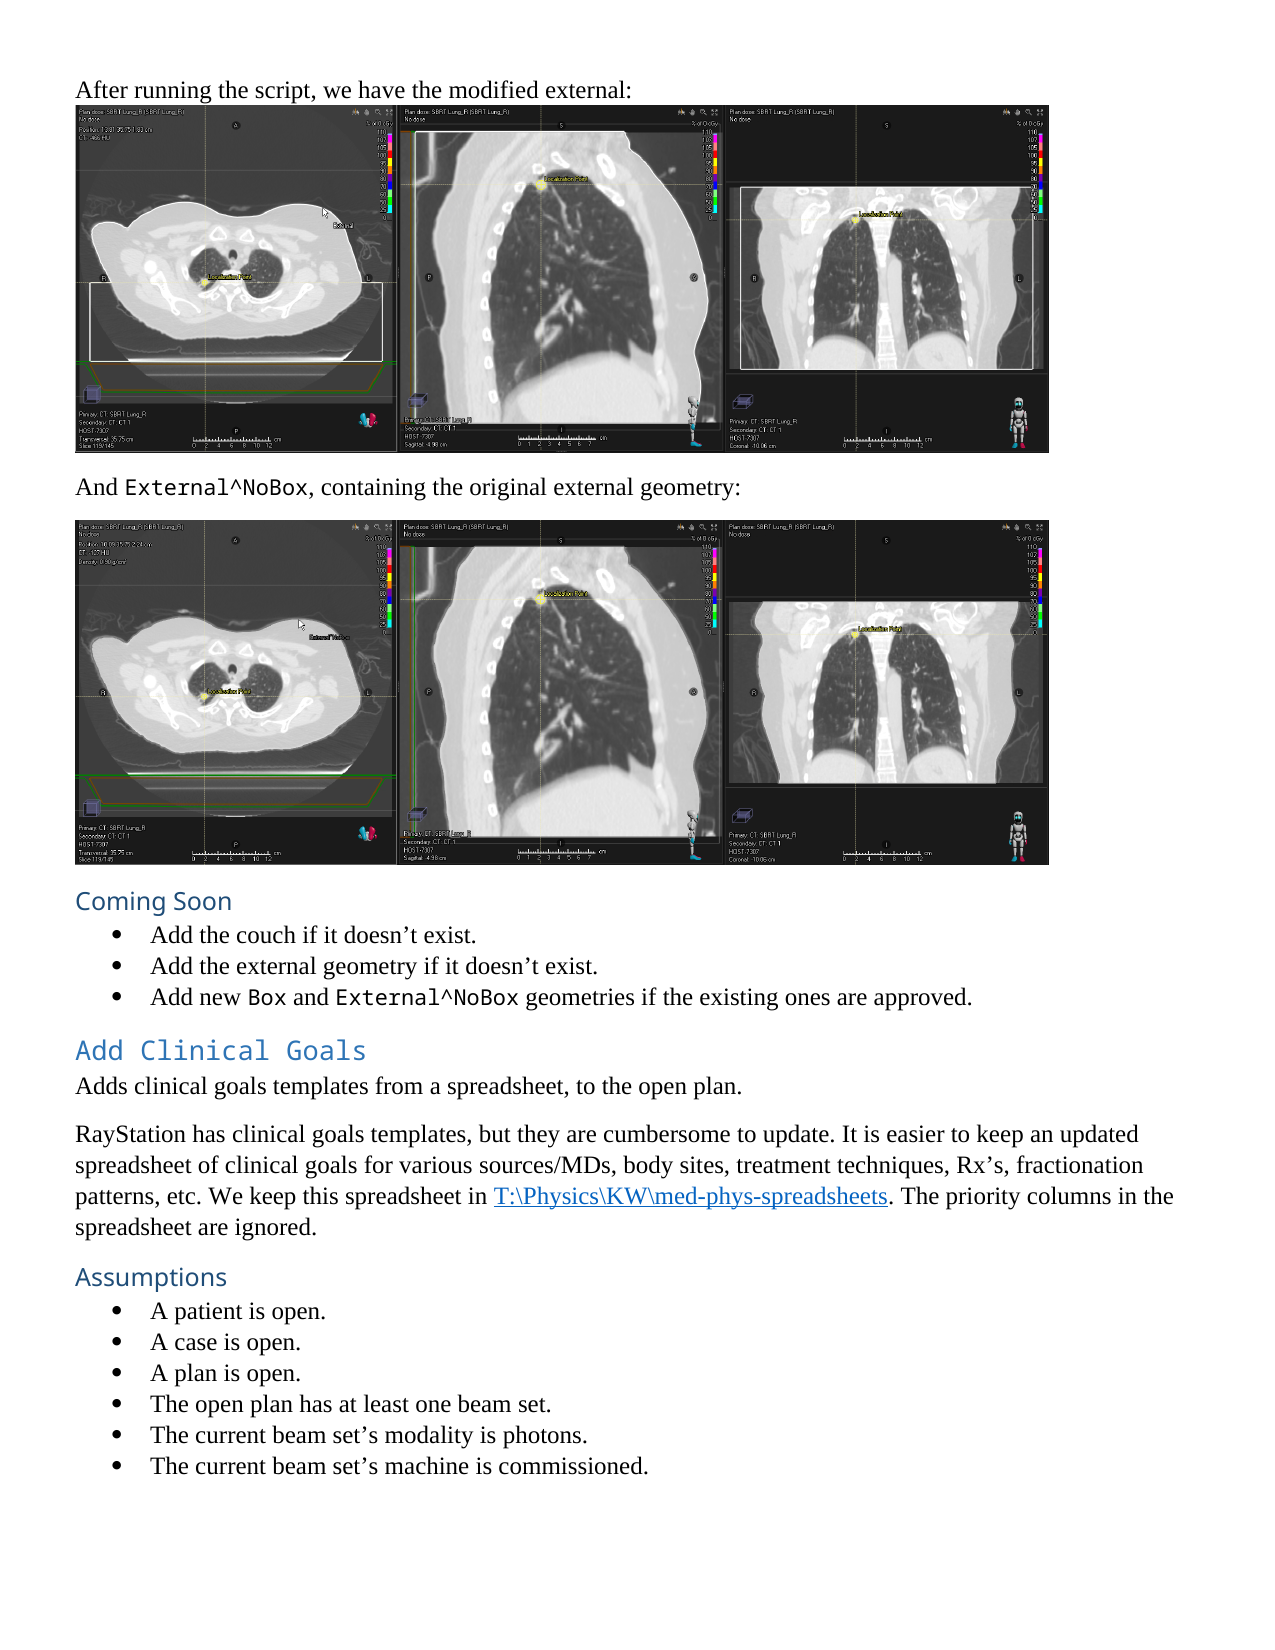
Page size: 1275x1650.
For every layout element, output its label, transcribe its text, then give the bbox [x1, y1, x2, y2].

text RayStation has clinical goals templates, but they are cumbersome to update. It is easier to keep an updated spreadsheet of clinical goals for various sources/MDs, body sites, treatment techniques, Rx’s, fractionation patterns, etc. We keep this spreadsheet in T:\Physics\KW\med-phys-spreadsheets. The priority columns in the spreadsheet are ignored. [75, 1119, 1200, 1241]
picture [75, 520, 1049, 865]
list A plan is open. [112, 1358, 1200, 1387]
text Adds clinical goals templates from a spreadsheet, to the open plan. [75, 1071, 1200, 1100]
list Add the couch if it doesn’t exist. [112, 920, 1200, 949]
list The current beam set’s modality is photons. [112, 1420, 1200, 1449]
text And External^NoBox, containing the original external geometry: [75, 472, 1200, 502]
list Add the external geometry if it doesn’t exist. [112, 951, 1200, 980]
list A case is open. [112, 1327, 1200, 1356]
list The current beam set’s machine is commissioned. [112, 1451, 1200, 1480]
picture [75, 105, 1049, 453]
list A patient is open. [112, 1296, 1200, 1325]
subtitle Add Clinical Goals [75, 1031, 1200, 1068]
list Add new Box and External^NoBox geometries if the existing ones are approved. [112, 982, 1200, 1012]
subtitle Coming Soon [75, 883, 1200, 918]
list The open plan has at least one beam set. [112, 1389, 1200, 1418]
subtitle Assumptions [75, 1259, 1200, 1293]
